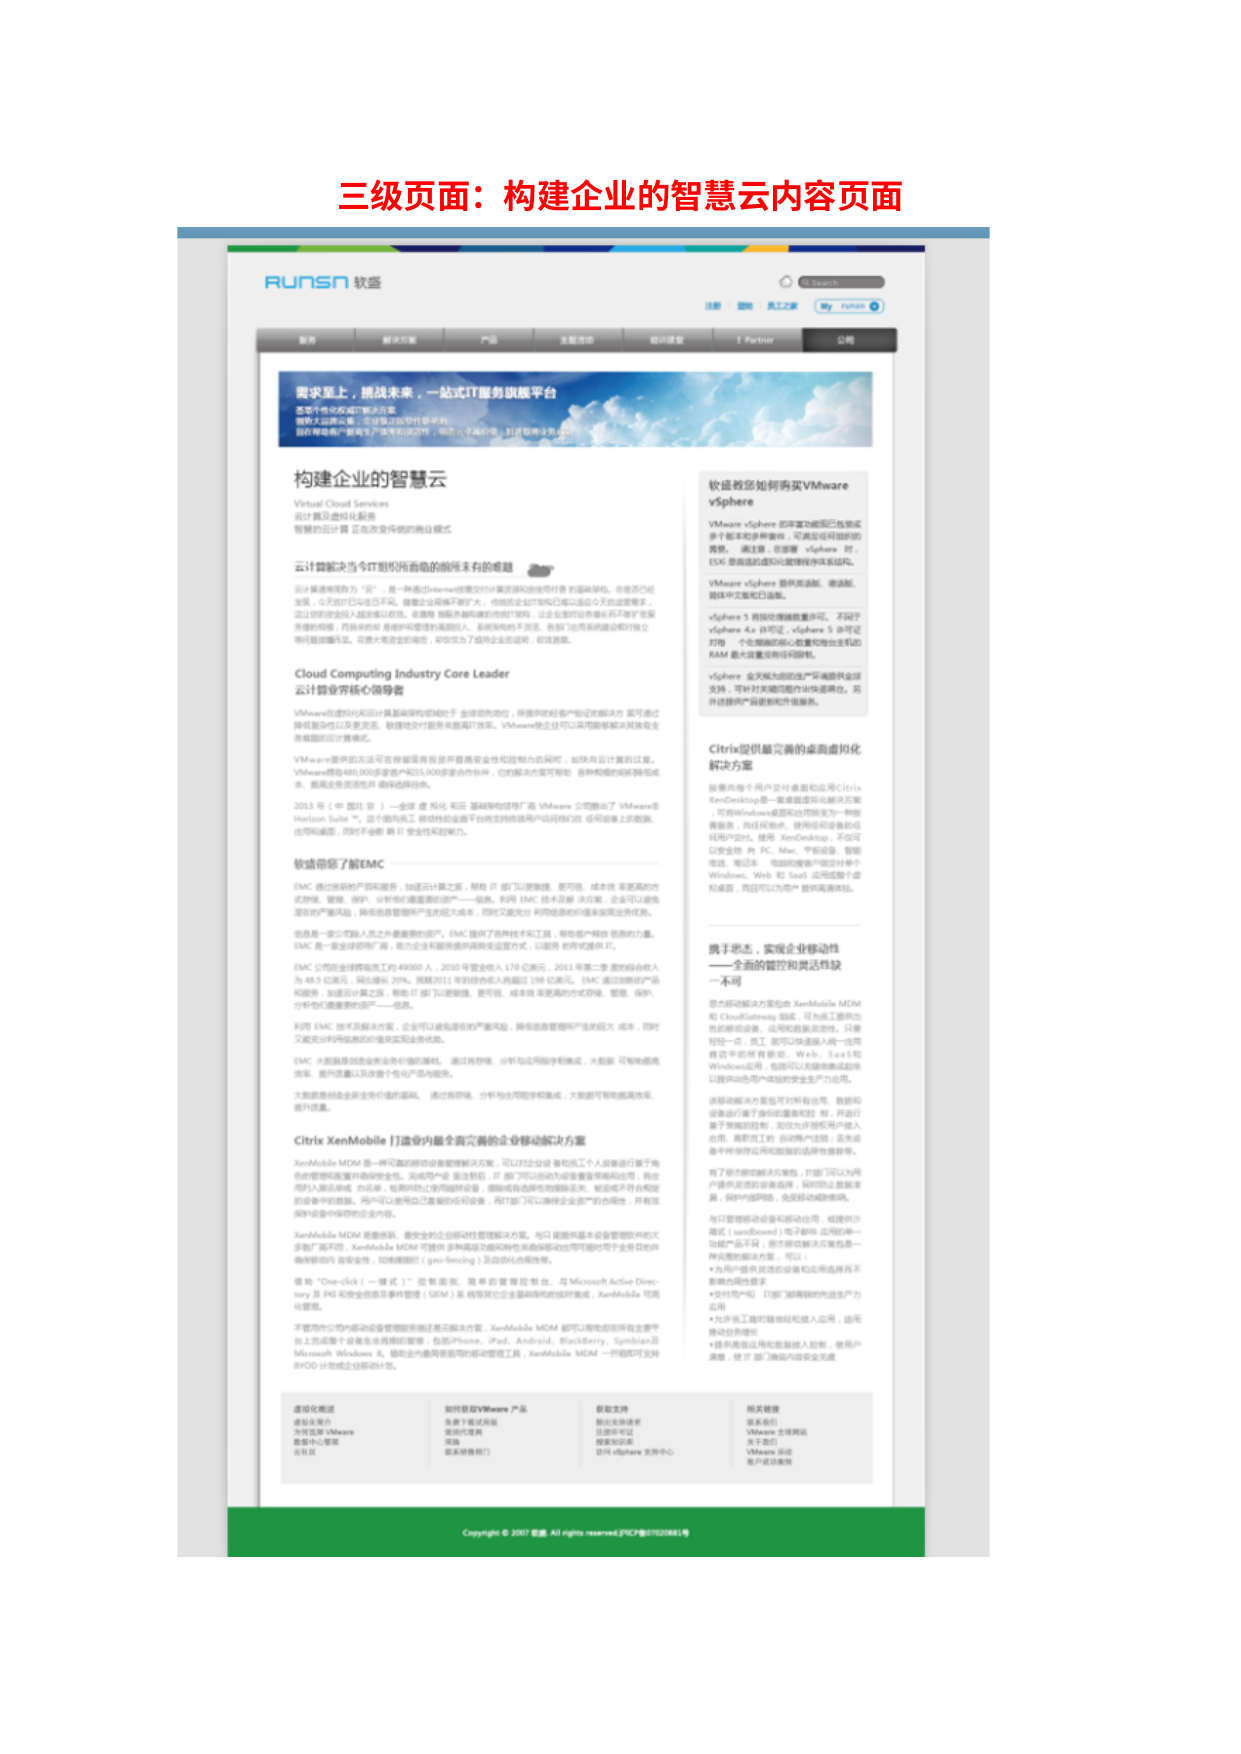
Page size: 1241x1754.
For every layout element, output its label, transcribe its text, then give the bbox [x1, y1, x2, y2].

text 三级页面：构建企业的智慧云内容页面 [177, 162, 1063, 227]
picture [177, 227, 990, 1557]
